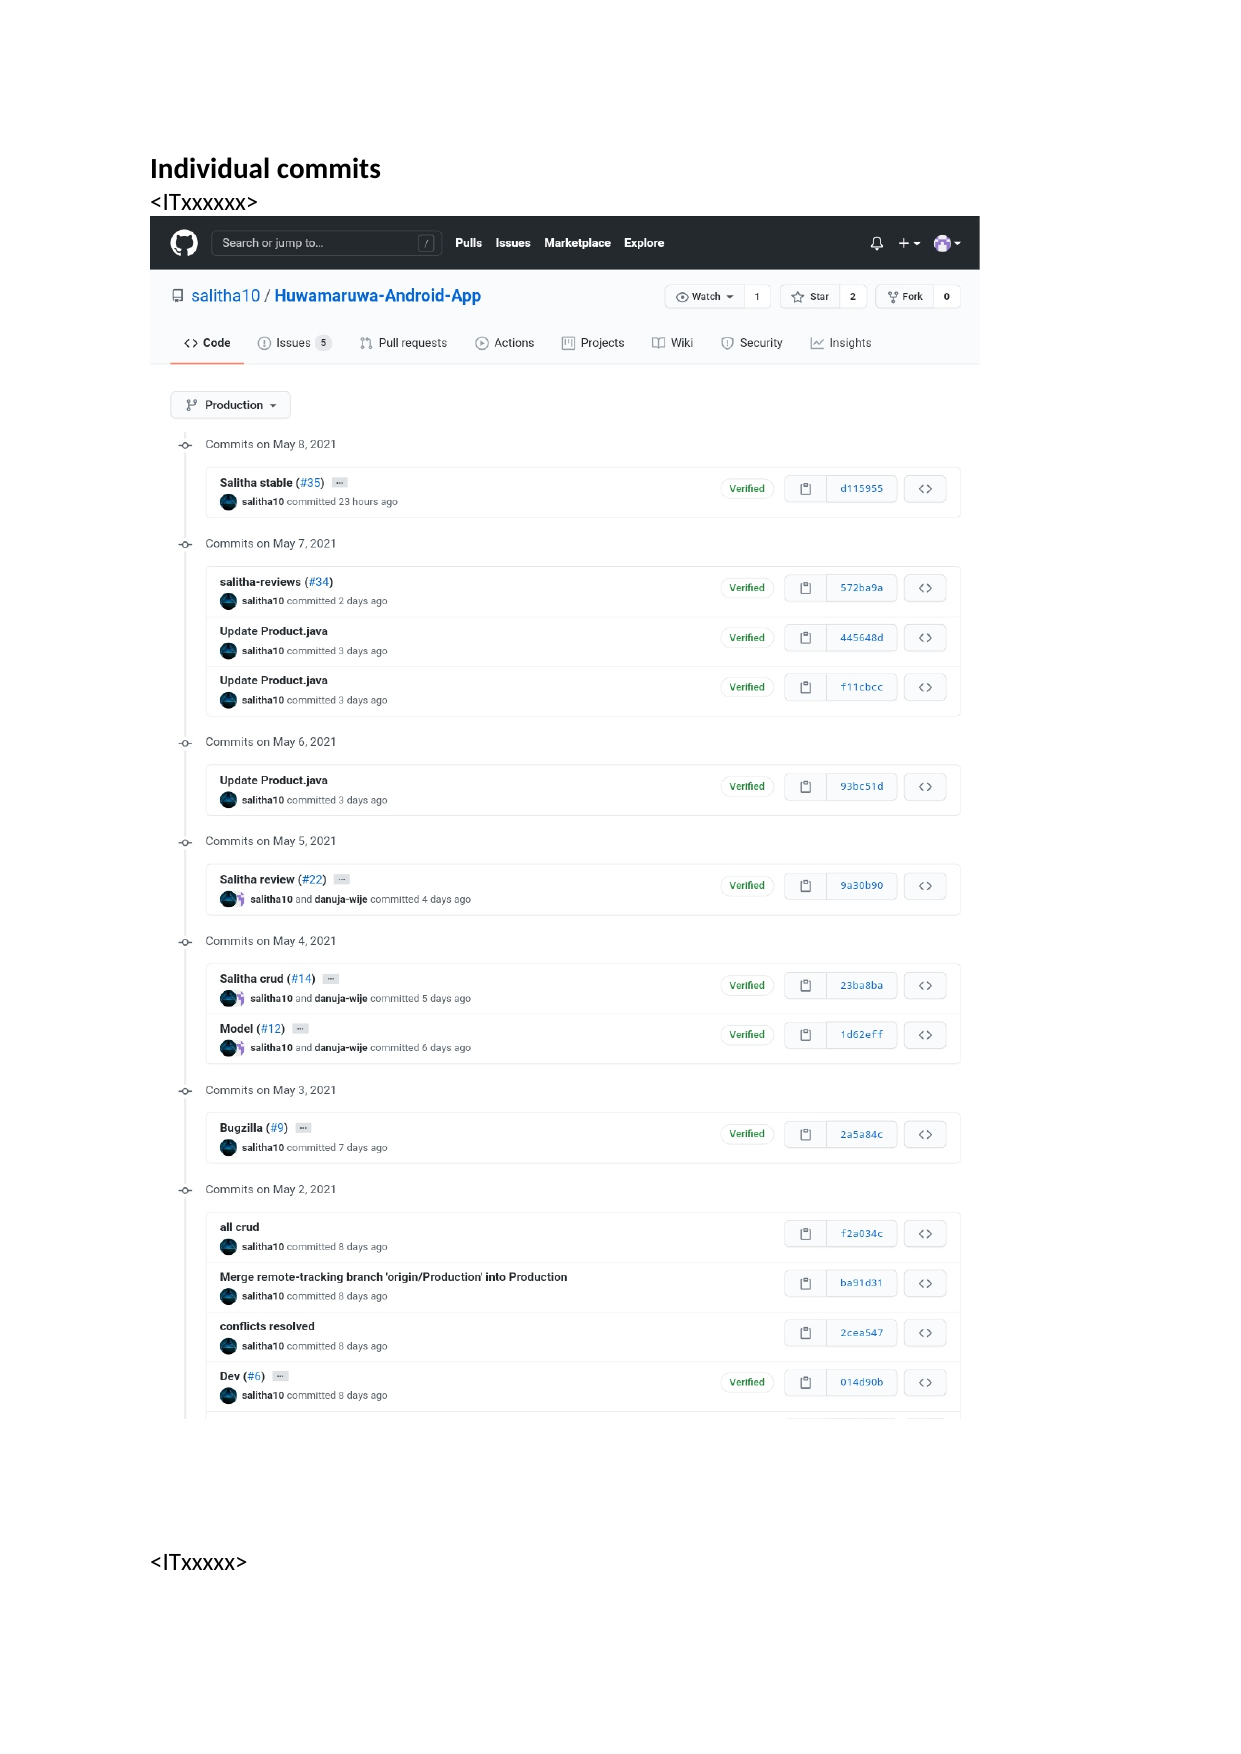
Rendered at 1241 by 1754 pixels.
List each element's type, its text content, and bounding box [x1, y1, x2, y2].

picture [150, 216, 980, 1419]
text <ITxxxxxx> [150, 186, 1090, 216]
text Individual commits [150, 150, 1090, 186]
text <ITxxxxx> [150, 1546, 1090, 1577]
